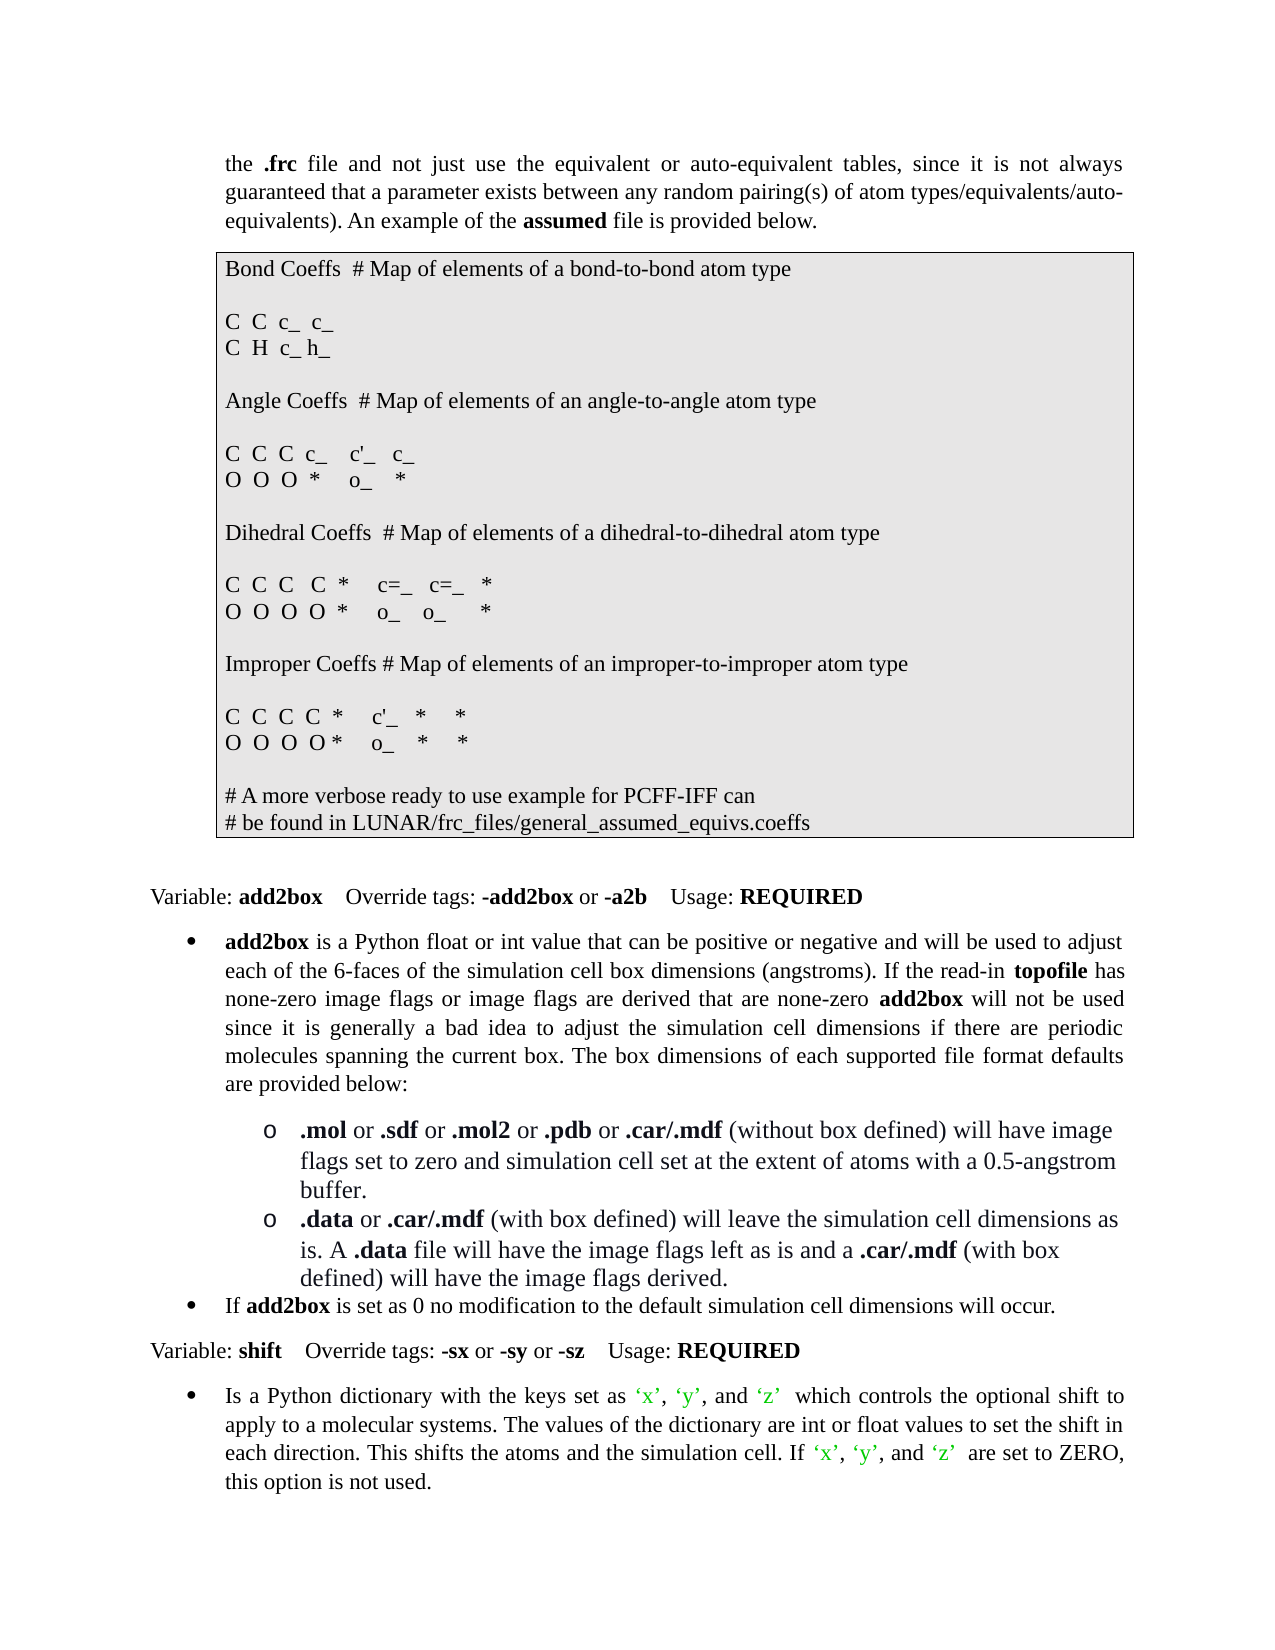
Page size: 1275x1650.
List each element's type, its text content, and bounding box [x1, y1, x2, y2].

text C H c_ h_ [217, 331, 1133, 357]
list .data or .car/.mdf (with box defined) will leave the simulation cell dimensions as is. A .data file will have the image flags left as is and a .car/.mdf (with box defined) will have the image flags derived. [262, 1204, 1125, 1292]
text Improper Coeffs # Map of elements of an improper-to-improper atom type [217, 647, 1133, 674]
text C C C C * c'_ * * [217, 700, 1133, 726]
text Bond Coeffs # Map of elements of a bond-to-bond atom type [217, 253, 1133, 278]
list add2box is a Python float or int value that can be positive or negative and will be used to adjust each of the 6-faces of the simulation cell box dimensions (angstroms). If the read-in topofile has none-zero image flags or image flags are derived that are none-zero add2box will not be used since it is generally a bad idea to adjust the simulation cell dimensions if there are periodic molecules spanning the current box. The box dimensions of each supported file format defaults are provided below: [187, 928, 1125, 1097]
text C C C C * c=_ c=_ * [217, 568, 1133, 594]
text C C c_ c_ [217, 305, 1133, 331]
list If add2box is set as 0 no modification to the default simulation cell dimensions will occur. [187, 1292, 1125, 1318]
list .mol or .sdf or .mol2 or .pdb or .car/.mdf (without box defined) will have image flags set to zero and simulation cell set at the extent of atoms with a 0.5-angstrom buffer. [262, 1116, 1125, 1204]
text Angle Coeffs # Map of elements of an angle-to-angle atom type [217, 384, 1133, 410]
text Variable: add2box Override tags: -add2box or -a2b Usage: REQUIRED [150, 883, 1125, 909]
text # A more verbose ready to use example for PCFF-IFF can [217, 779, 1133, 805]
text # be found in LUNAR/frc_files/general_assumed_equivs.coeffs [217, 805, 1133, 837]
text O O O O * o_ * * [217, 726, 1133, 753]
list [187, 150, 1125, 233]
list Is a Python dictionary with the keys set as ‘x’, ‘y’, and ‘z’ which controls the optional shift to apply to a molecular systems. The values of the dictionary are int or float values to set the shift in each direction. This shifts the atoms and the simulation cell. If ‘x’, ‘y’, and ‘z’ are set to ZERO, this option is not used. [187, 1382, 1125, 1494]
text Variable: shift Override tags: -sx or -sy or -sz Usage: REQUIRED [150, 1337, 1125, 1364]
text C C C c_ c'_ c_ [217, 436, 1133, 463]
text O O O * o_ * [217, 463, 1133, 489]
text Dihedral Coeffs # Map of elements of a dihedral-to-dihedral atom type [217, 516, 1133, 542]
text O O O O * o_ o_ * [217, 594, 1133, 621]
